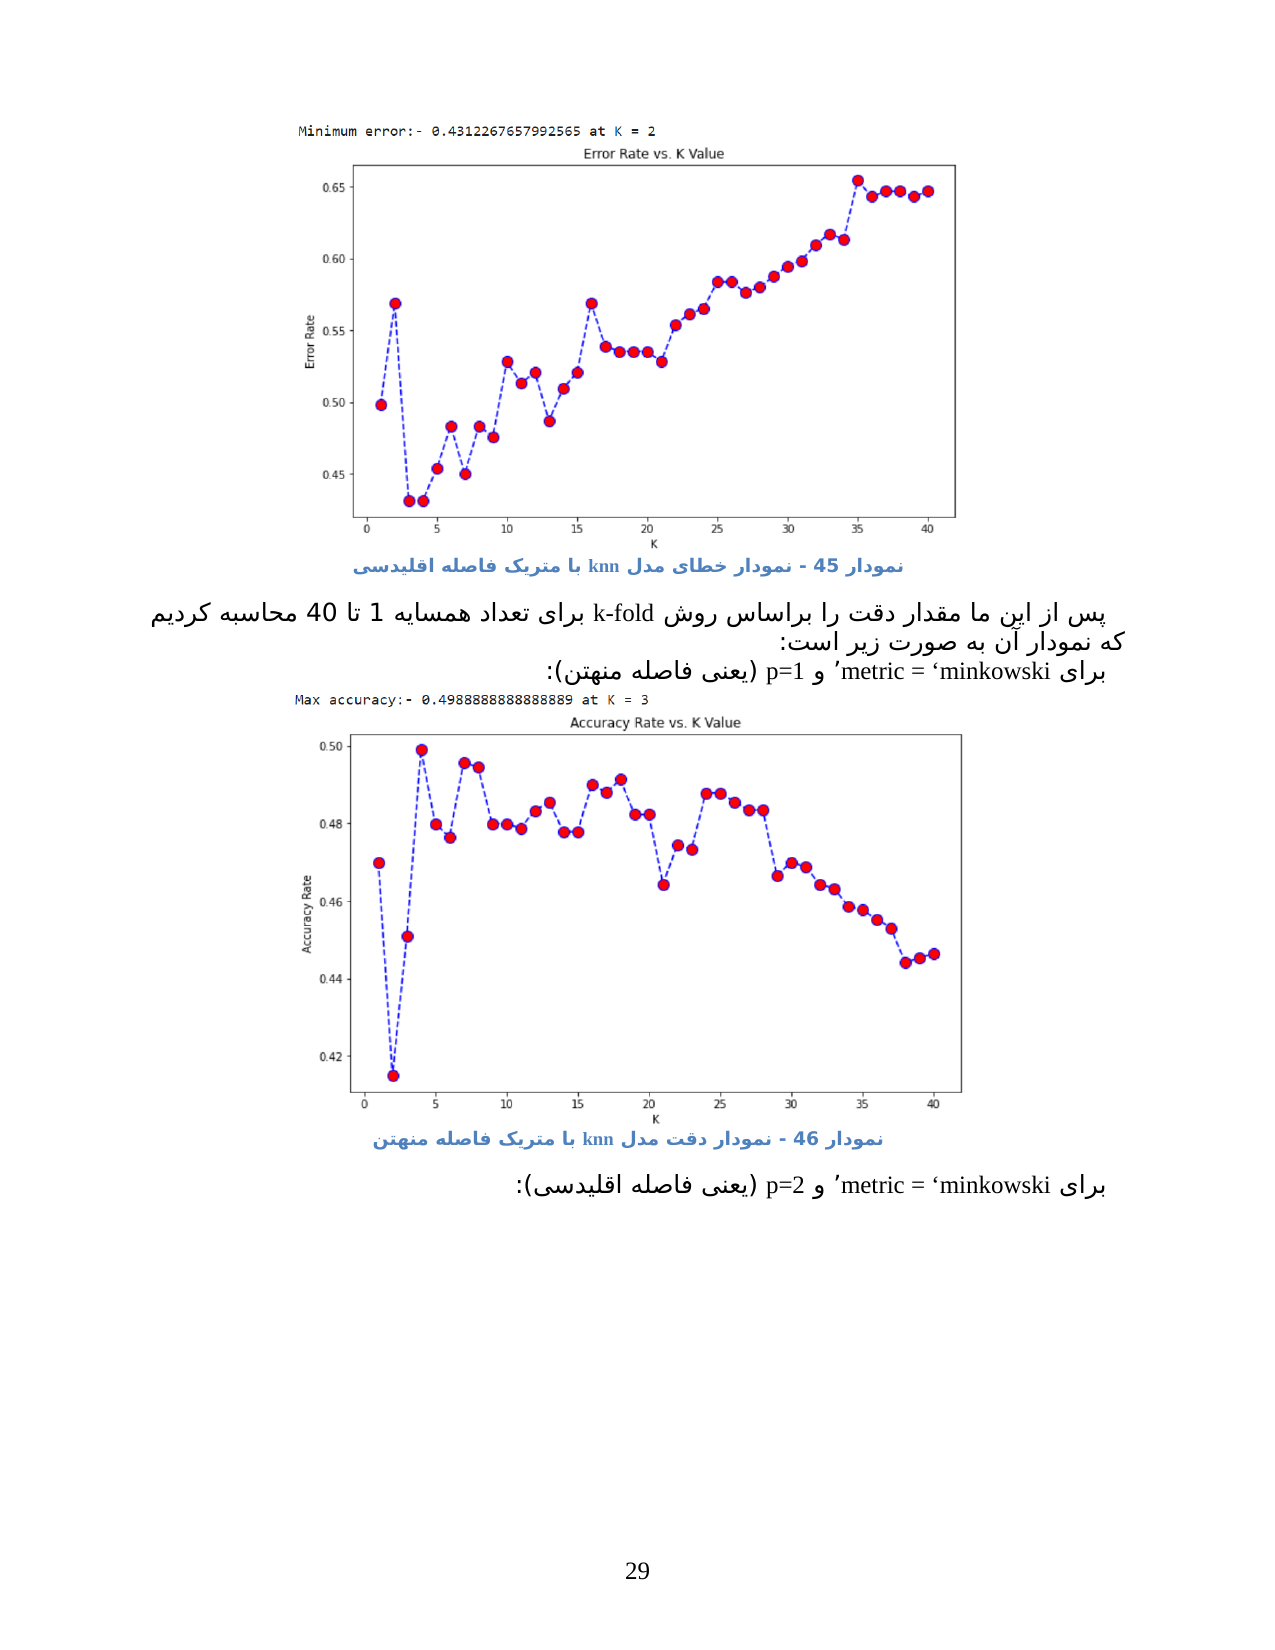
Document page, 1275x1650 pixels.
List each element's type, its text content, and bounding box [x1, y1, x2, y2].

picture [292, 121, 963, 556]
text نمودار 46 - نمودار دقت مدل knn با متریک فاصله منهتن [150, 1127, 1125, 1149]
text برای metric = ‘minkowski’ و p=2 (یعنی فاصله اقلیدسی): [150, 1170, 1125, 1199]
text برای metric = ‘minkowski’ و p=1 (یعنی فاصله منهتن): [150, 656, 1125, 686]
text نمودار 45 - نمودار خطای مدل knn با متریک فاصله اقلیدسی [150, 555, 1125, 577]
text پس از این ما مقدار دقت را براساس روش k-fold برای تعداد همسایه 1 تا 40 محاسبه کردیم که نمودار آن به صورت زیر است: [150, 598, 1125, 656]
picture [287, 685, 969, 1128]
